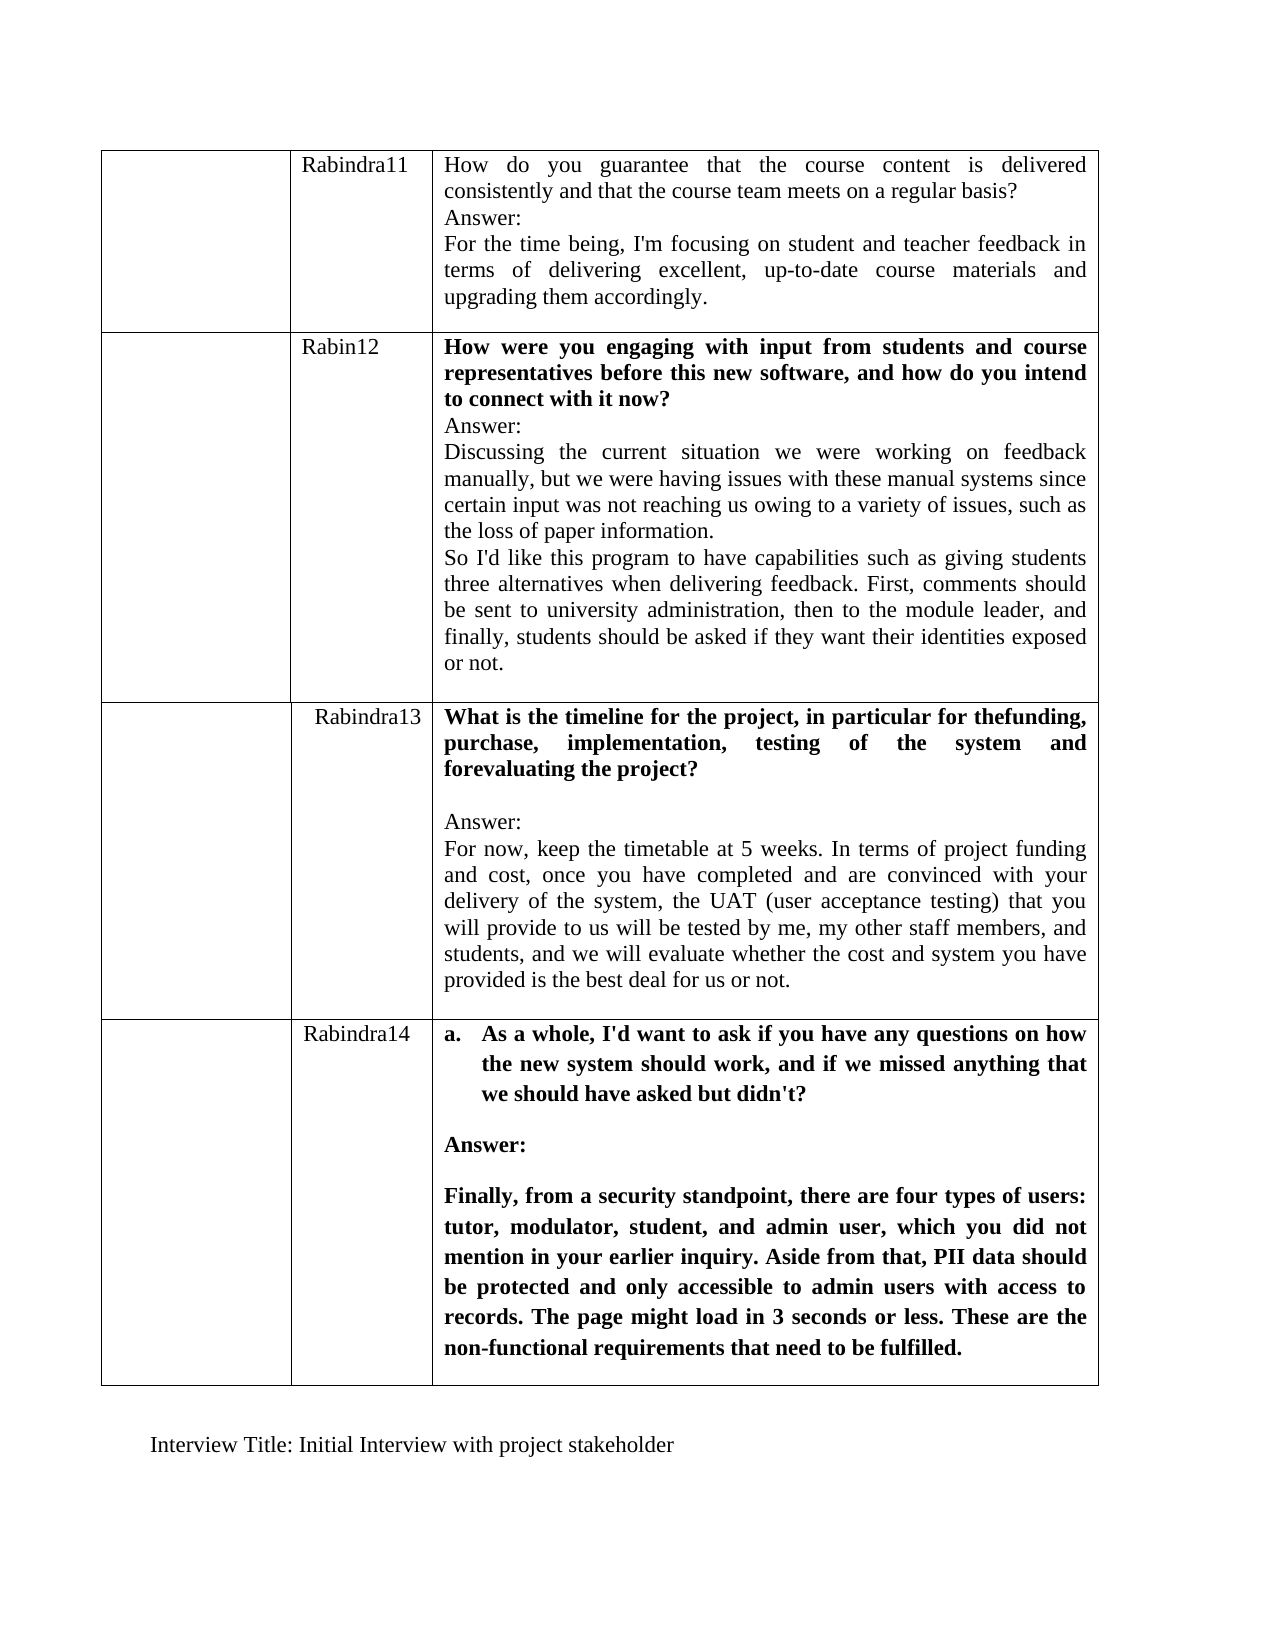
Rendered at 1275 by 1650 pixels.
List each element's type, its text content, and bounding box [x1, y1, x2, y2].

table_cell How were you engaging with input from students and course representatives before this new software, and how do you intend to connect with it now? Answer: Discussing the current situation we were working on feedback manually, but we were having issues with these manual systems since certain input was not reaching us owing to a variety of issues, such as the loss of paper information. So I'd like this program to have capabilities such as giving students three alternatives when delivering feedback. First, comments should be sent to university administration, then to the module leader, and finally, students should be asked if they want their identities exposed or not. [433, 333, 1098, 702]
table_cell Rabindra14 [292, 1020, 432, 1385]
table_cell Rabin12 [291, 333, 432, 702]
table_cell [102, 333, 290, 702]
table_cell [102, 151, 290, 332]
table_cell How do you guarantee that the course content is delivered consistently and that the course team meets on a regular basis? Answer: For the time being, I'm focusing on student and teacher feedback in terms of delivering excellent, up-to-date course materials and upgrading them accordingly. [433, 151, 1098, 332]
table_cell As a whole, I'd want to ask if you have any questions on how the new system should work, and if we missed anything that we should have asked but didn't? Answer: Finally, from a security standpoint, there are four types of users: tutor, modulator, student, and admin user, which you did not mention in your earlier inquiry. Aside from that, PII data should be protected and only accessible to admin users with access to records. The page might load in 3 seconds or less. These are the non-functional requirements that need to be fulfilled. [433, 1020, 1098, 1385]
table_cell Rabindra11 [291, 151, 432, 332]
text Interview Title: Initial Interview with project stakeholder [150, 1431, 1125, 1457]
table_cell [102, 703, 291, 1019]
table_cell [102, 1020, 291, 1385]
table_cell Rabindra13 [292, 703, 432, 1019]
table_cell What is the timeline for the project, in particular for thefunding, purchase, implementation, testing of the system and forevaluating the project? Answer: For now, keep the timetable at 5 weeks. In terms of project funding and cost, once you have completed and are convinced with your delivery of the system, the UAT (user acceptance testing) that you will provide to us will be tested by me, my other staff members, and students, and we will evaluate whether the cost and system you have provided is the best deal for us or not. [433, 703, 1098, 1019]
